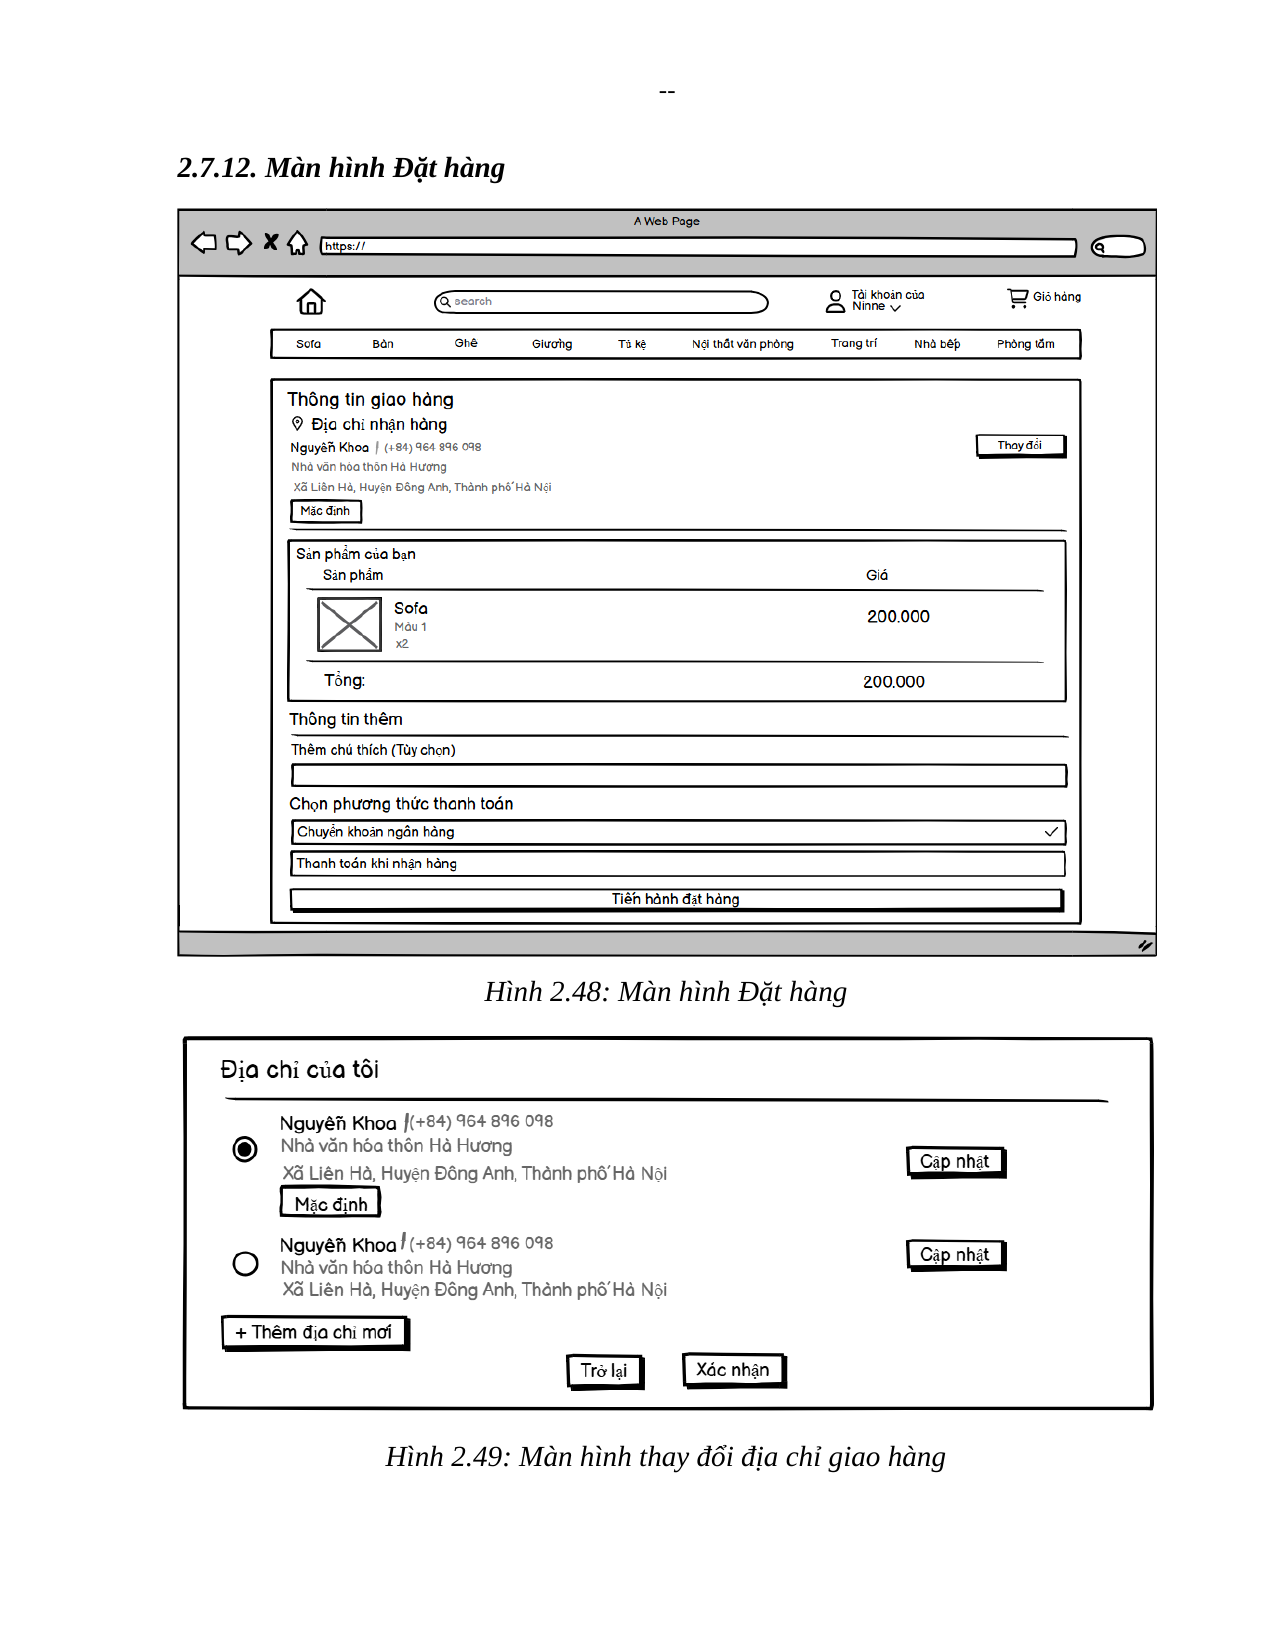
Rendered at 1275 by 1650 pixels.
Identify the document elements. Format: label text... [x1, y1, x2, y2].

picture [177, 208, 1157, 957]
subtitle Màn hình Đặt hàng [177, 150, 1157, 183]
picture [177, 1036, 1157, 1411]
